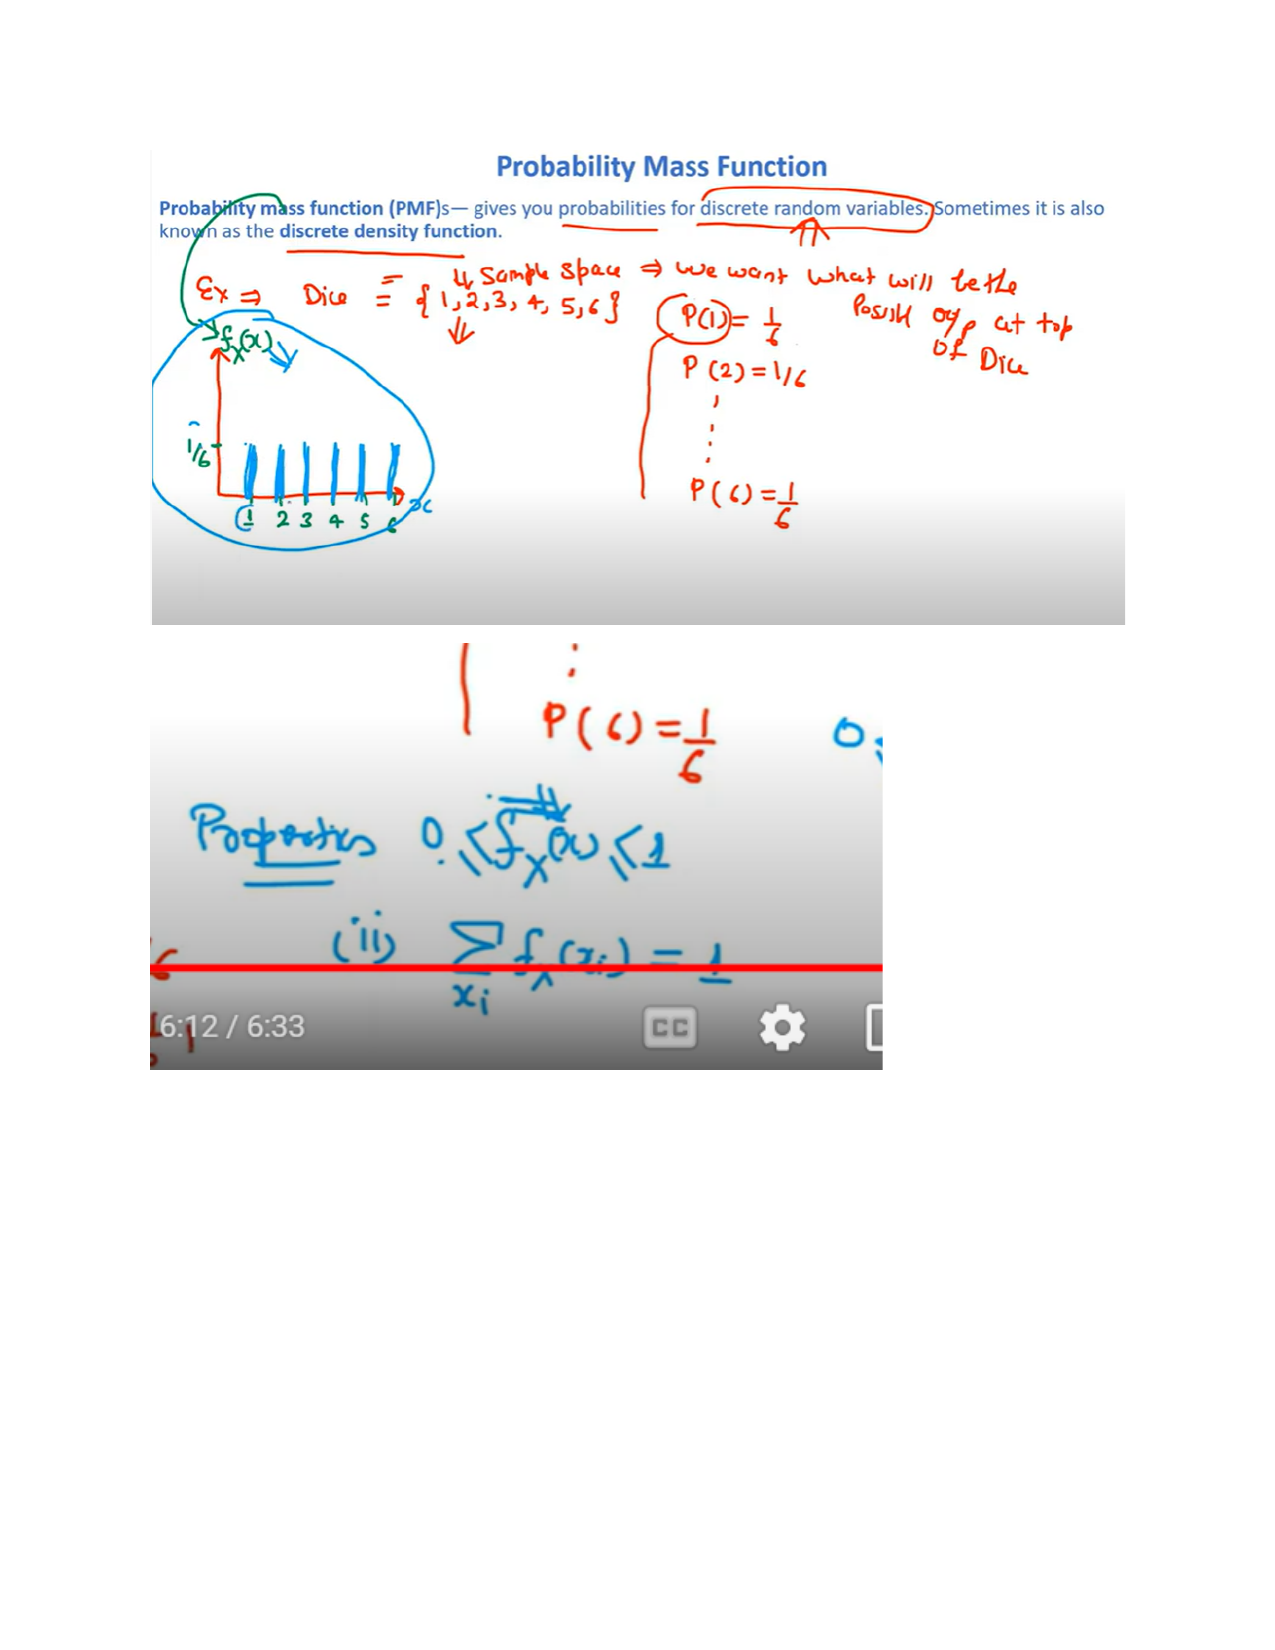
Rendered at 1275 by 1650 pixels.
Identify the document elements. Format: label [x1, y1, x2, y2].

picture [150, 150, 1125, 625]
picture [150, 643, 883, 1070]
